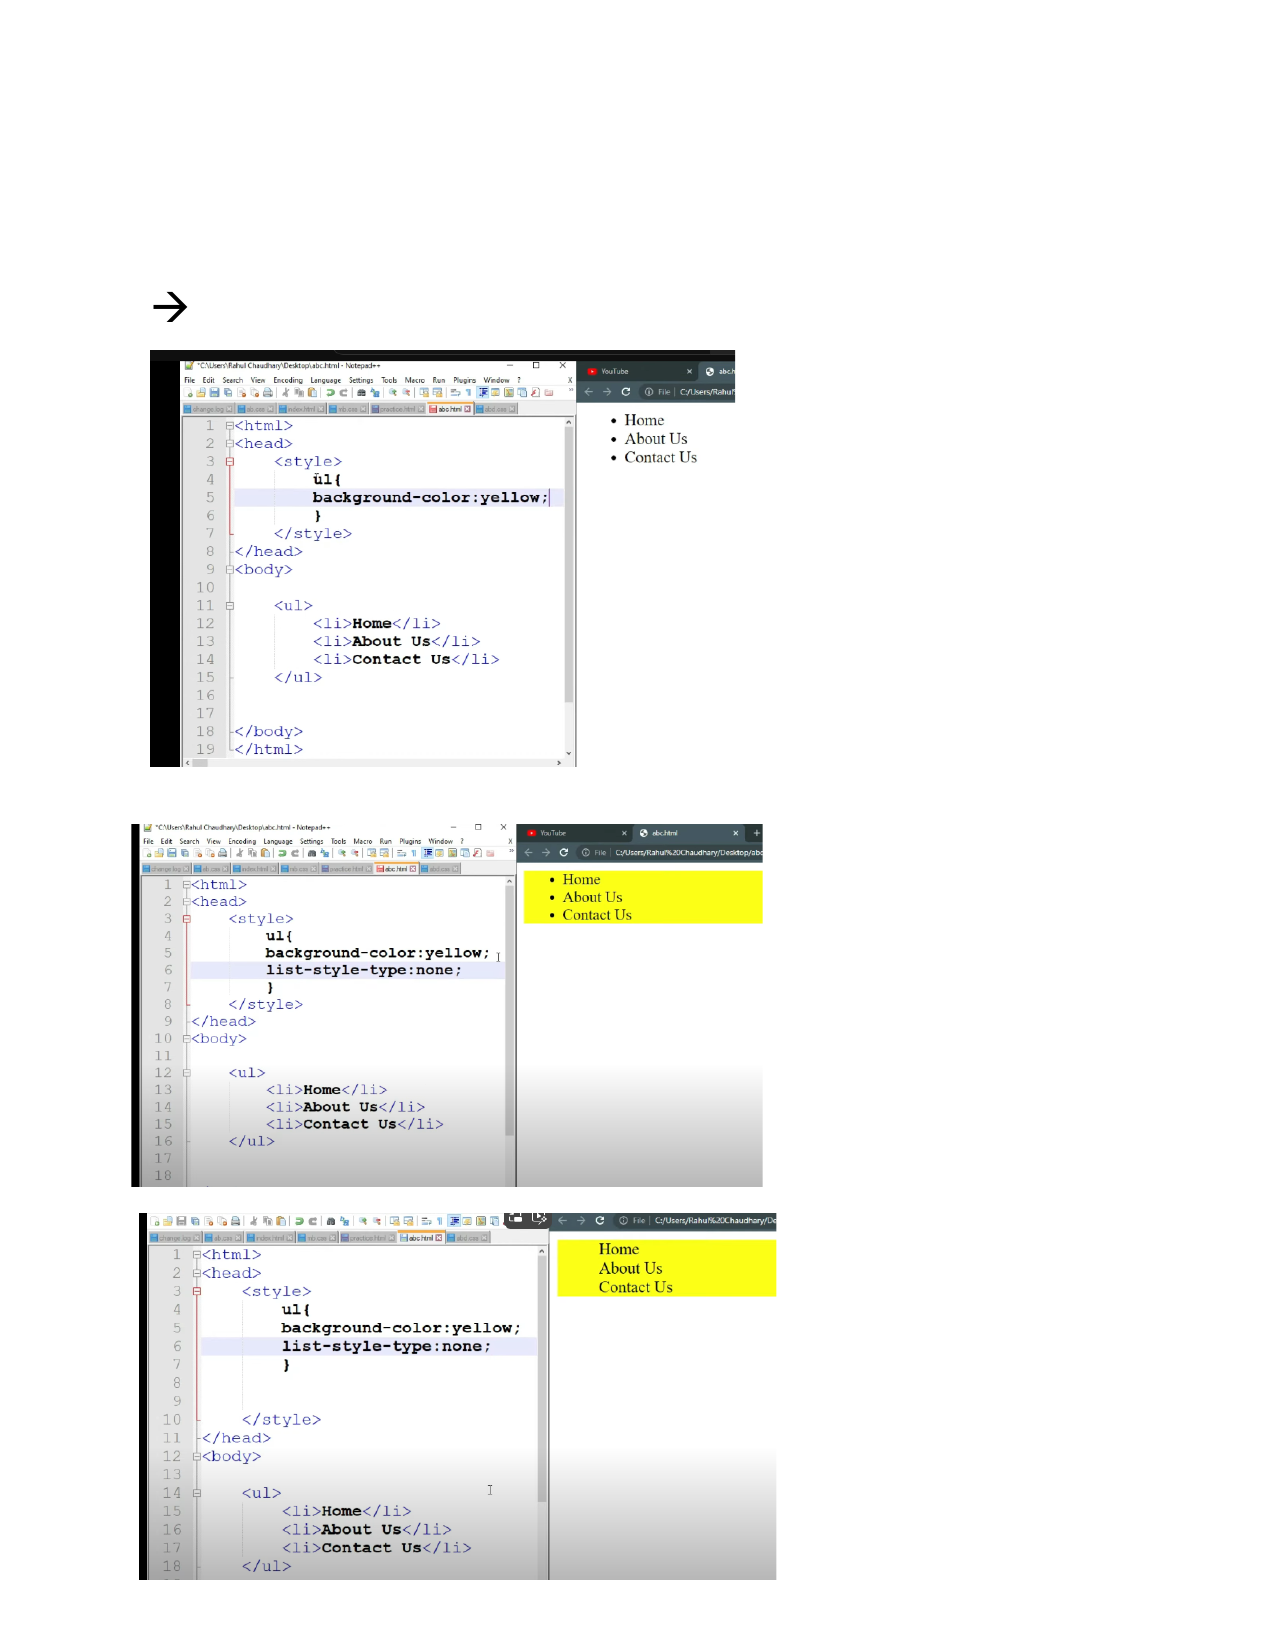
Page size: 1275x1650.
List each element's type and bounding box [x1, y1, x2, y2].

picture [131, 824, 763, 1187]
picture [150, 350, 736, 767]
picture [139, 1213, 777, 1580]
